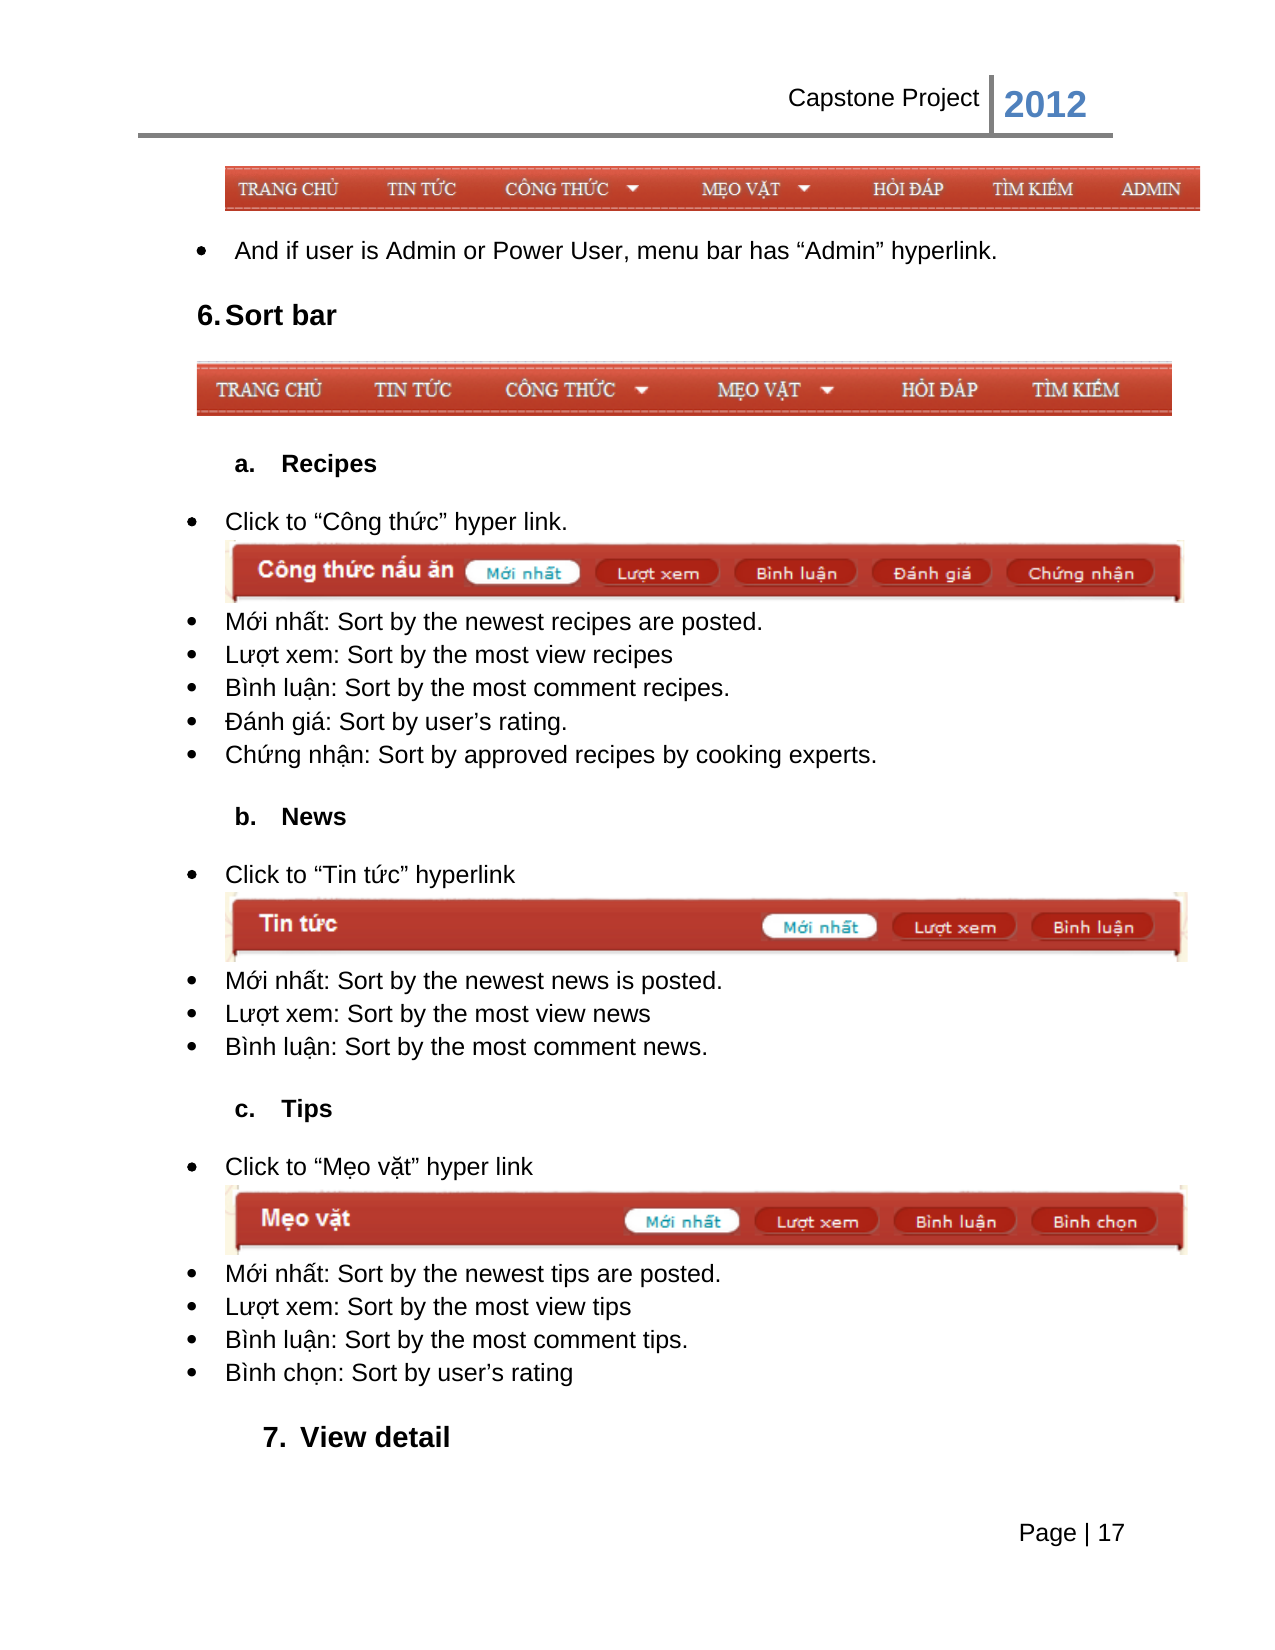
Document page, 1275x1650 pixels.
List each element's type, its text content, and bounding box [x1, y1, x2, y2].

subtitle News [234, 802, 1125, 831]
list Đánh giá: Sort by user’s rating. [187, 706, 1125, 735]
subtitle View detail [262, 1420, 1125, 1454]
list Mới nhất: Sort by the newest tips are posted. [187, 1258, 1125, 1287]
picture [225, 166, 1200, 211]
subtitle Sort bar [197, 298, 1125, 332]
list Click to “Tin tức” hyperlink [187, 860, 1125, 889]
list Bình luận: Sort by the most comment recipes. [187, 673, 1125, 702]
picture [225, 892, 1188, 962]
list Chứng nhận: Sort by approved recipes by cooking experts. [187, 739, 1125, 768]
list Bình chọn: Sort by user’s rating [187, 1358, 1125, 1387]
list Click to “Mẹo vặt” hyper link [187, 1152, 1125, 1181]
list Mới nhất: Sort by the newest recipes are posted. [187, 607, 1125, 636]
picture [196, 361, 1172, 416]
list Bình luận: Sort by the most comment tips. [187, 1325, 1125, 1354]
list And if user is Admin or Power User, menu bar has “Admin” hyperlink. [197, 236, 1125, 265]
picture [225, 540, 1185, 603]
list Lượt xem: Sort by the most view news [187, 999, 1125, 1028]
list Mới nhất: Sort by the newest news is posted. [187, 966, 1125, 995]
list Lượt xem: Sort by the most view recipes [187, 640, 1125, 669]
picture [225, 1185, 1188, 1255]
list Click to “Công thức” hyper link. [187, 507, 1125, 536]
list Bình luận: Sort by the most comment news. [187, 1032, 1125, 1061]
subtitle Recipes [234, 449, 1125, 478]
list Lượt xem: Sort by the most view tips [187, 1292, 1125, 1321]
subtitle Tips [234, 1094, 1125, 1123]
